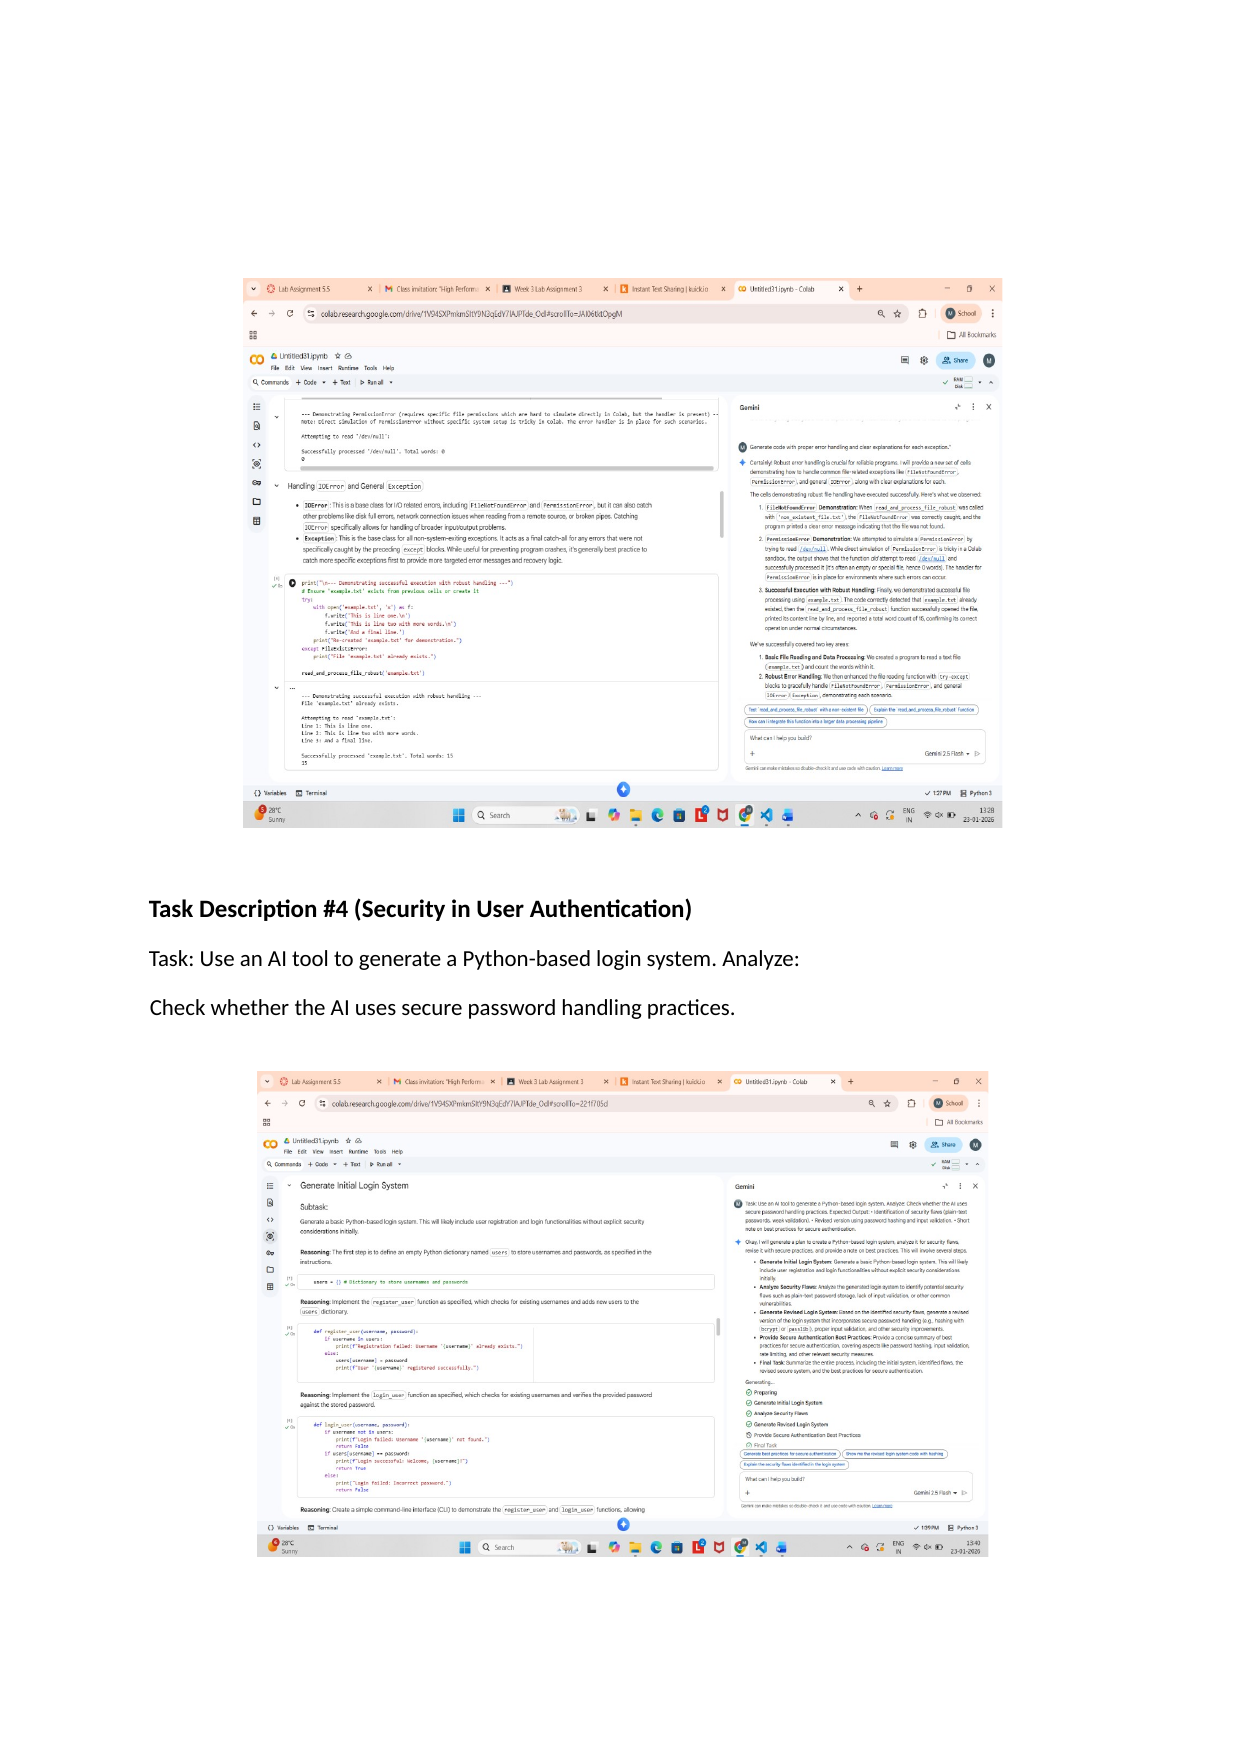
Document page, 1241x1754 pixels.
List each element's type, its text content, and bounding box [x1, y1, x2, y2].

picture [257, 1071, 989, 1557]
subtitle Task Description #4 (Security in User Authentication) [148, 893, 813, 924]
text Task: Use an AI tool to generate a Python-based login system. Analyze: Check whether the AI uses secure password handling practices. [148, 944, 837, 1021]
picture [243, 278, 1003, 828]
